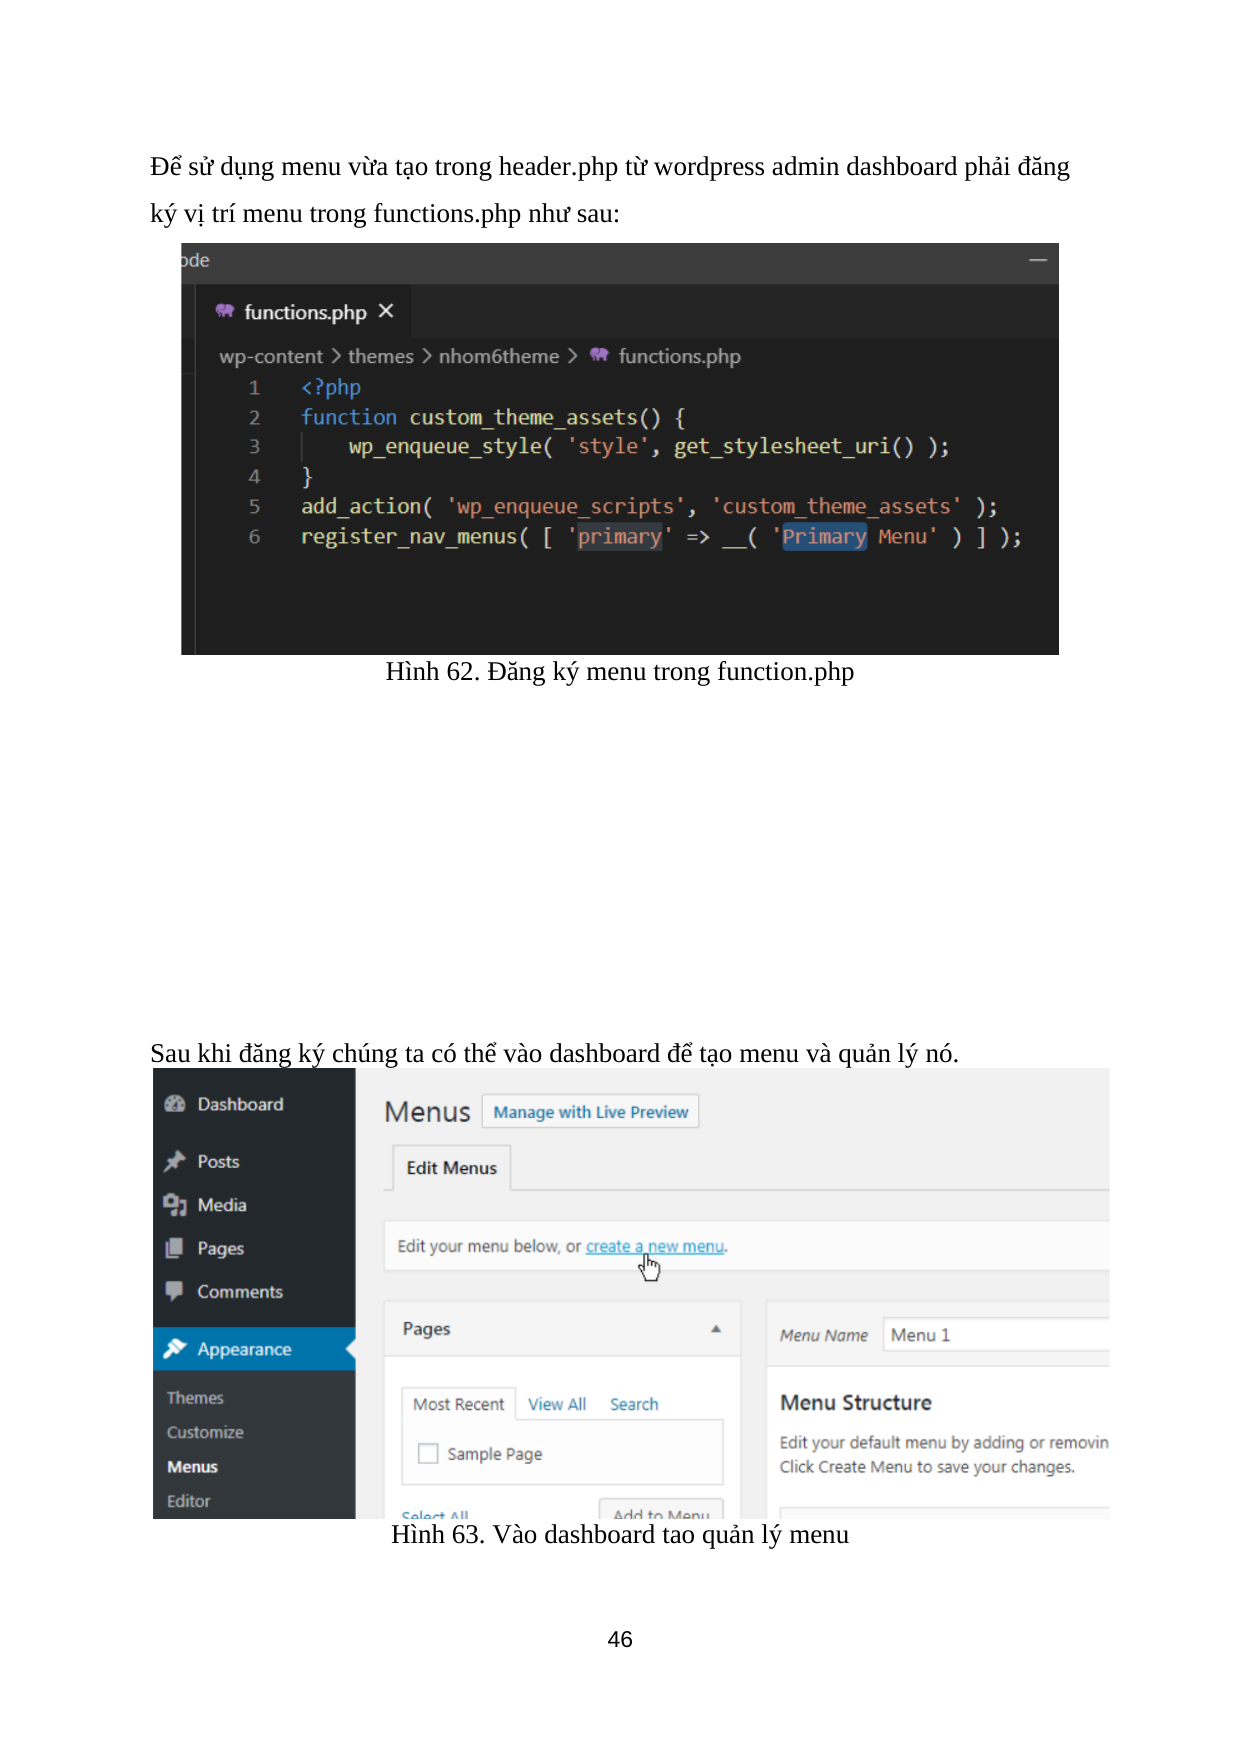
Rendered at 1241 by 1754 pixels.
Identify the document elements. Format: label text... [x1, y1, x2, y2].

text Hình 63. Vào dashboard tao quản lý menu [150, 1519, 1090, 1549]
text Để sử dụng menu vừa tạo trong header.php từ wordpress admin dashboard phải đăng ký vị trí menu trong functions.php như sau: [150, 150, 1090, 228]
picture [181, 243, 1059, 655]
text Hình 62. Đăng ký menu trong function.php [150, 654, 1090, 686]
picture [150, 1068, 1125, 1519]
text Sau khi đăng ký chúng ta có thể vào dashboard để tạo menu và quản lý nó. [150, 1037, 1090, 1068]
